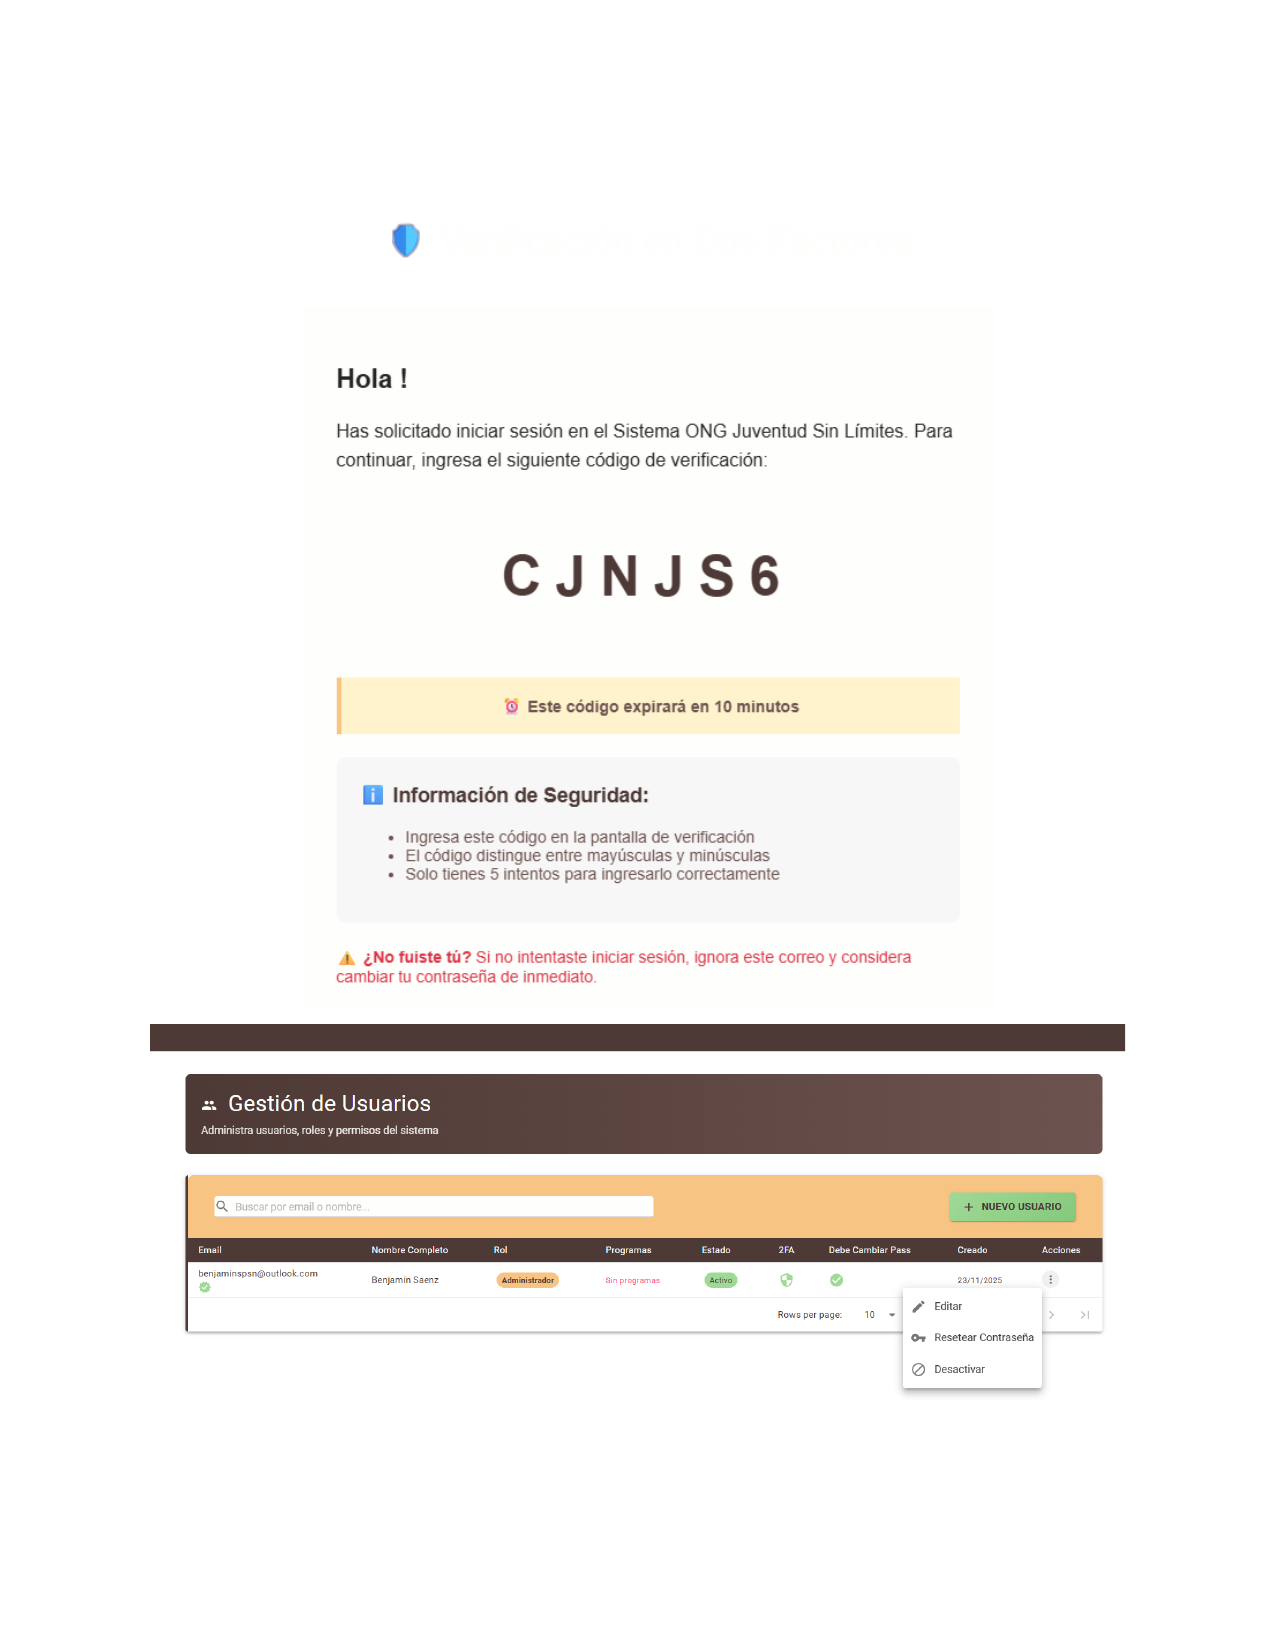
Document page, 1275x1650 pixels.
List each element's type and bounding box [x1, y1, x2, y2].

picture [150, 150, 1125, 1009]
picture [150, 1024, 1125, 1402]
